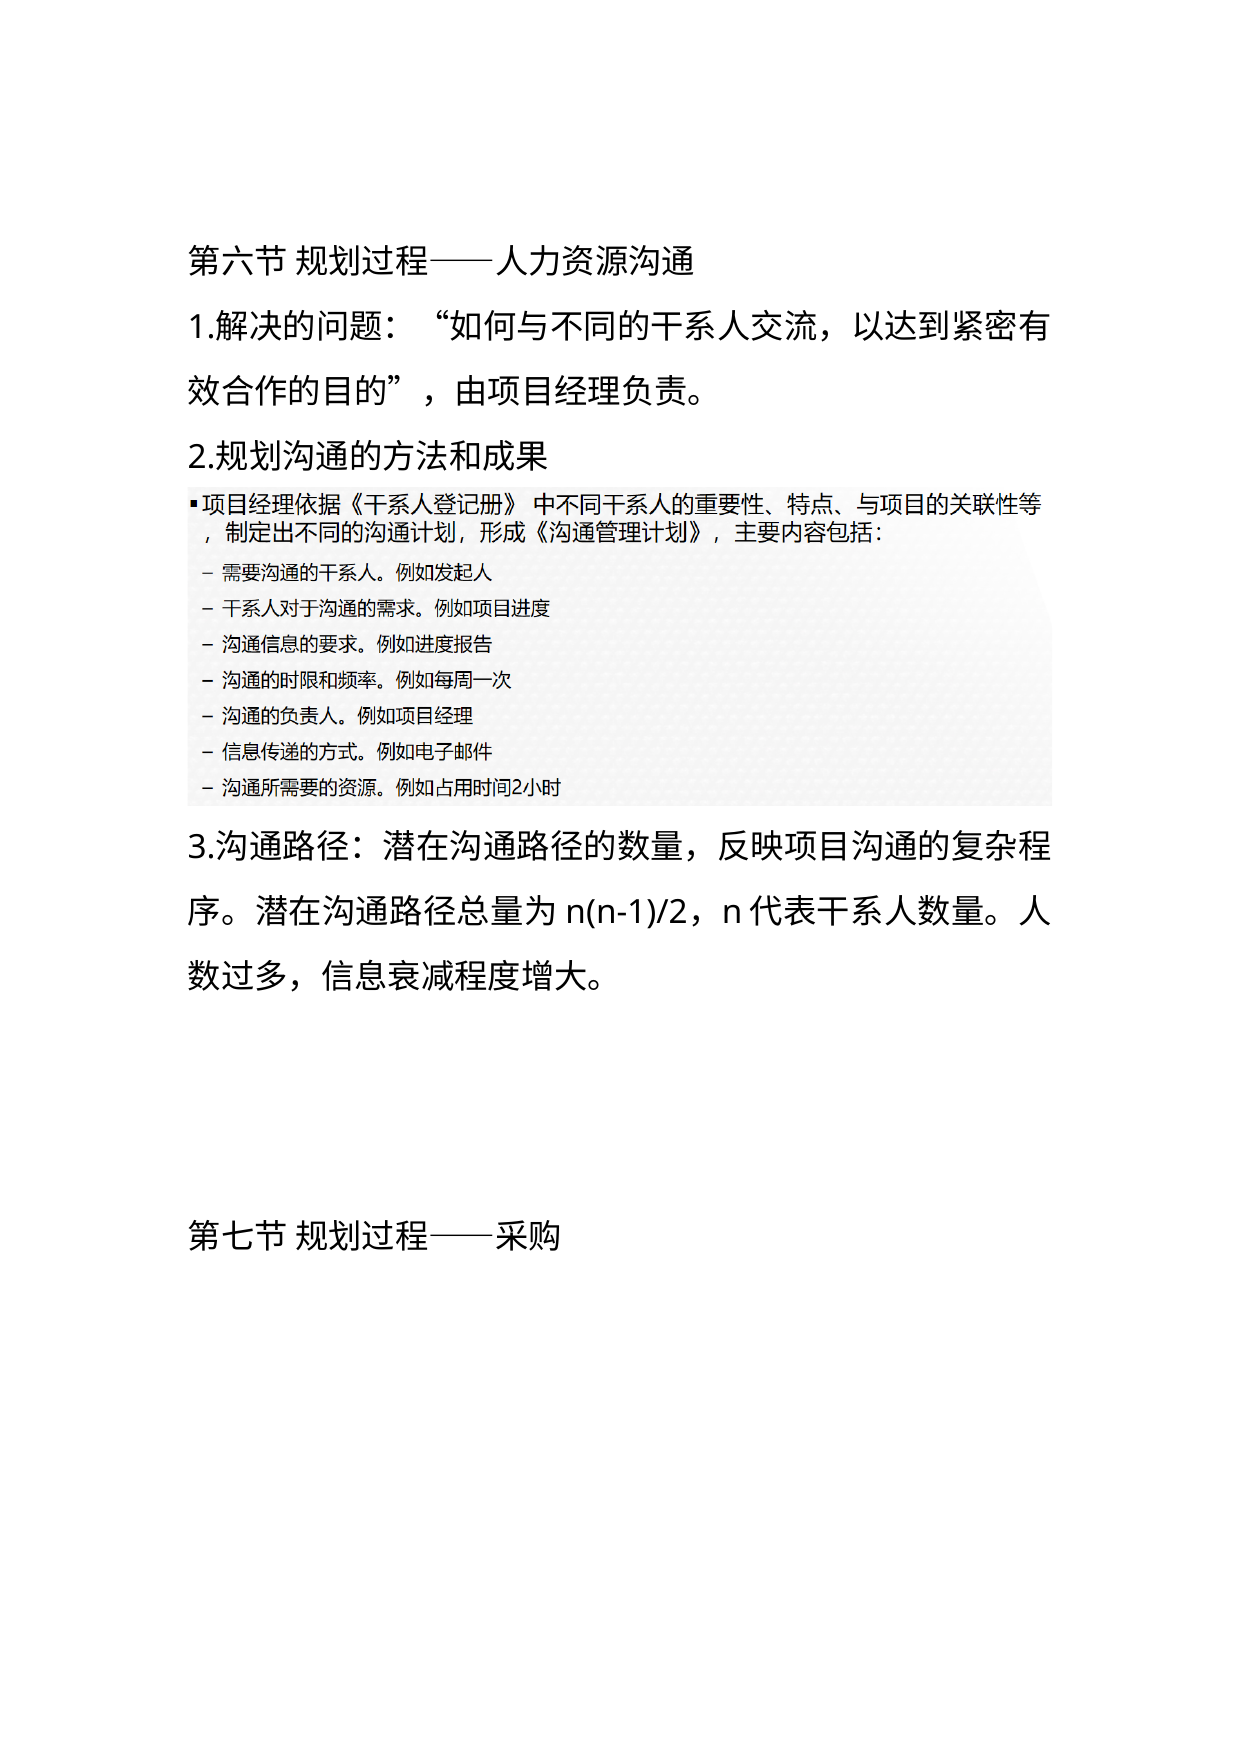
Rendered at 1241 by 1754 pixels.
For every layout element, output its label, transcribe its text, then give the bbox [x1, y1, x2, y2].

picture [187, 487, 1053, 806]
list 规划过程——采购 [187, 1202, 1053, 1267]
list 2.规划沟通的方法和成果 [187, 422, 1053, 487]
list 规划过程——人力资源沟通 [187, 227, 1053, 292]
list 3.沟通路径：潜在沟通路径的数量，反映项目沟通的复杂程序。潜在沟通路径总量为n(n-1)/2，n代表干系人数量。人数过多，信息衰减程度增大。 [187, 812, 1053, 1007]
list 1.解决的问题：“如何与不同的干系人交流，以达到紧密有效合作的目的”，由项目经理负责。 [187, 292, 1053, 422]
